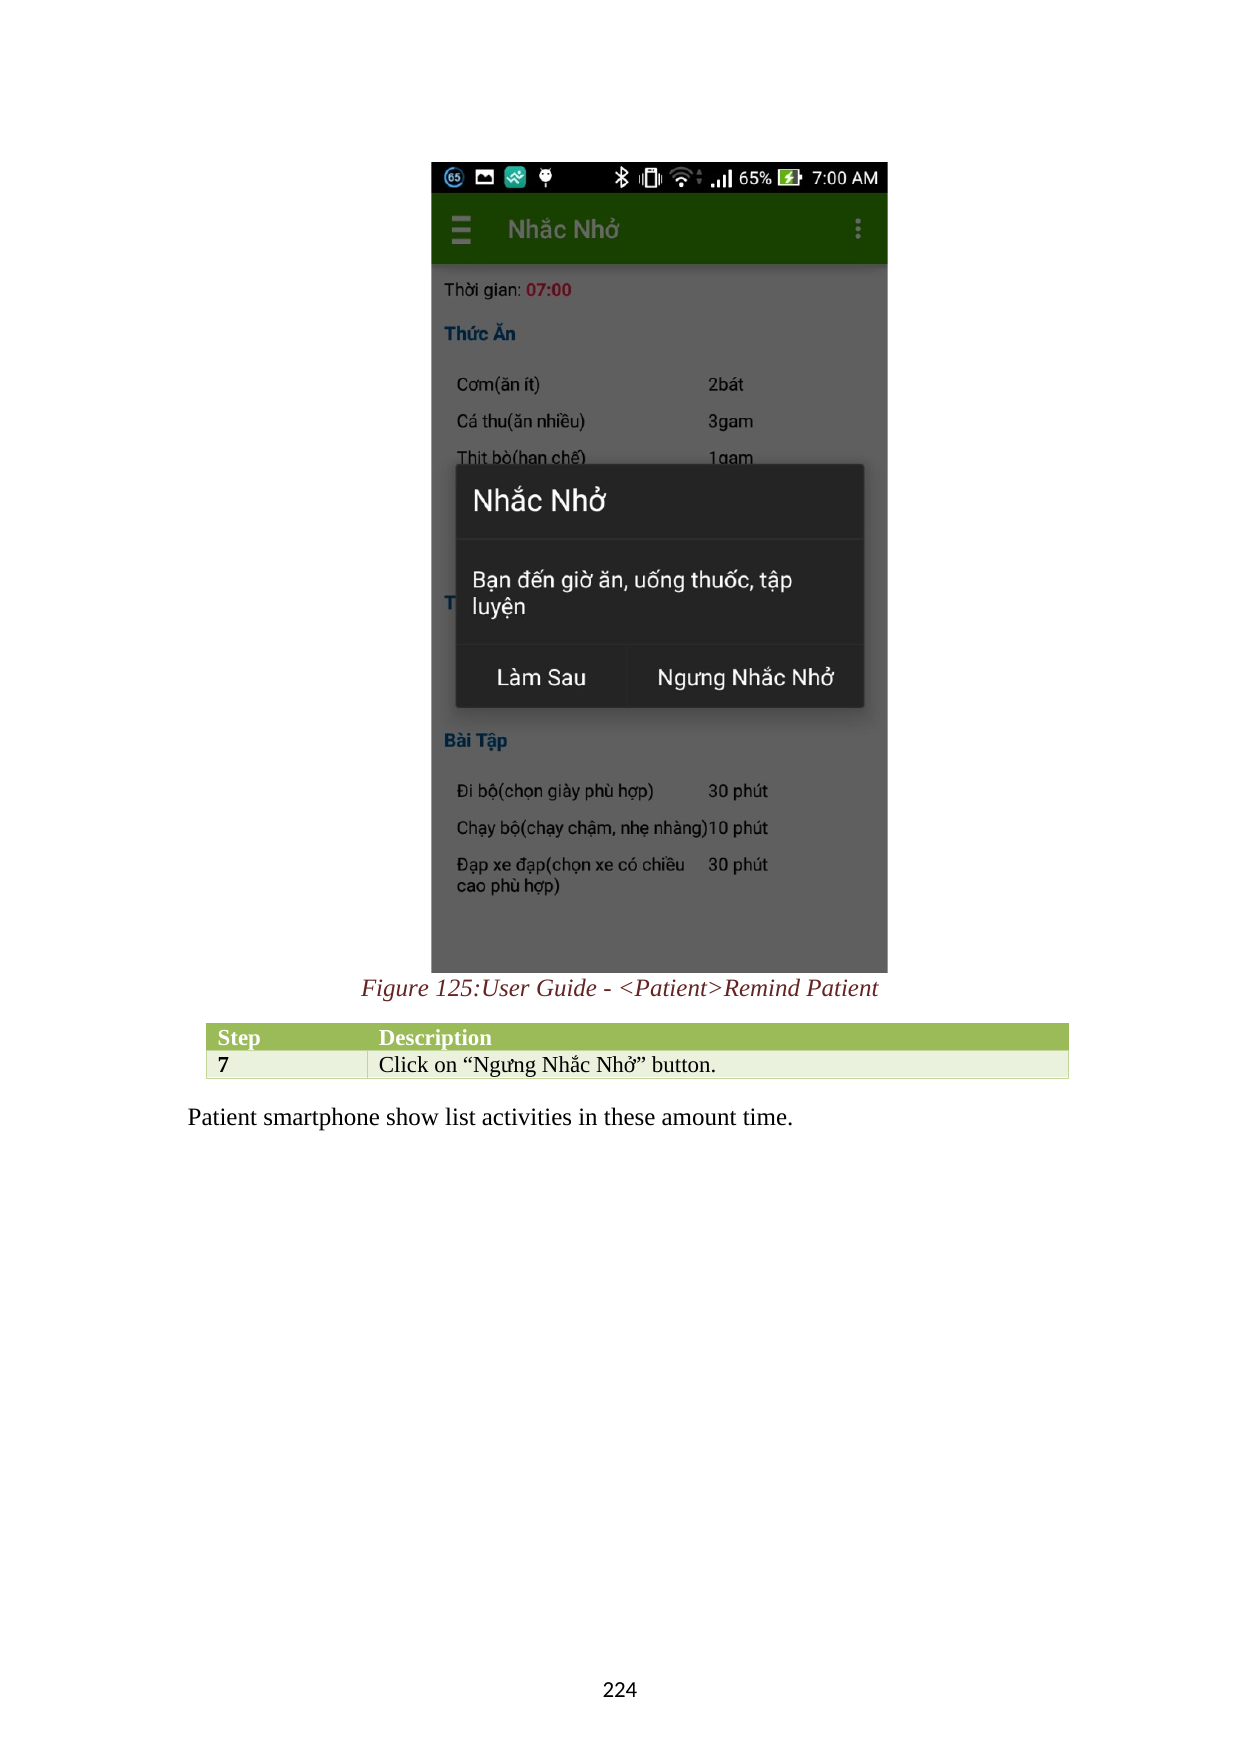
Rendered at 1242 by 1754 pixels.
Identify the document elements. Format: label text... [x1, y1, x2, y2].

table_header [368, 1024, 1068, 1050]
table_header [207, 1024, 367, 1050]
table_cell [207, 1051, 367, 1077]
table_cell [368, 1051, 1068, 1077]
text Patient smartphone show list activities in these amount time. [187, 1102, 1146, 1131]
picture [431, 162, 888, 973]
text Figure 125:User Guide - <Patient>Remind Patient [94, 973, 1146, 1002]
